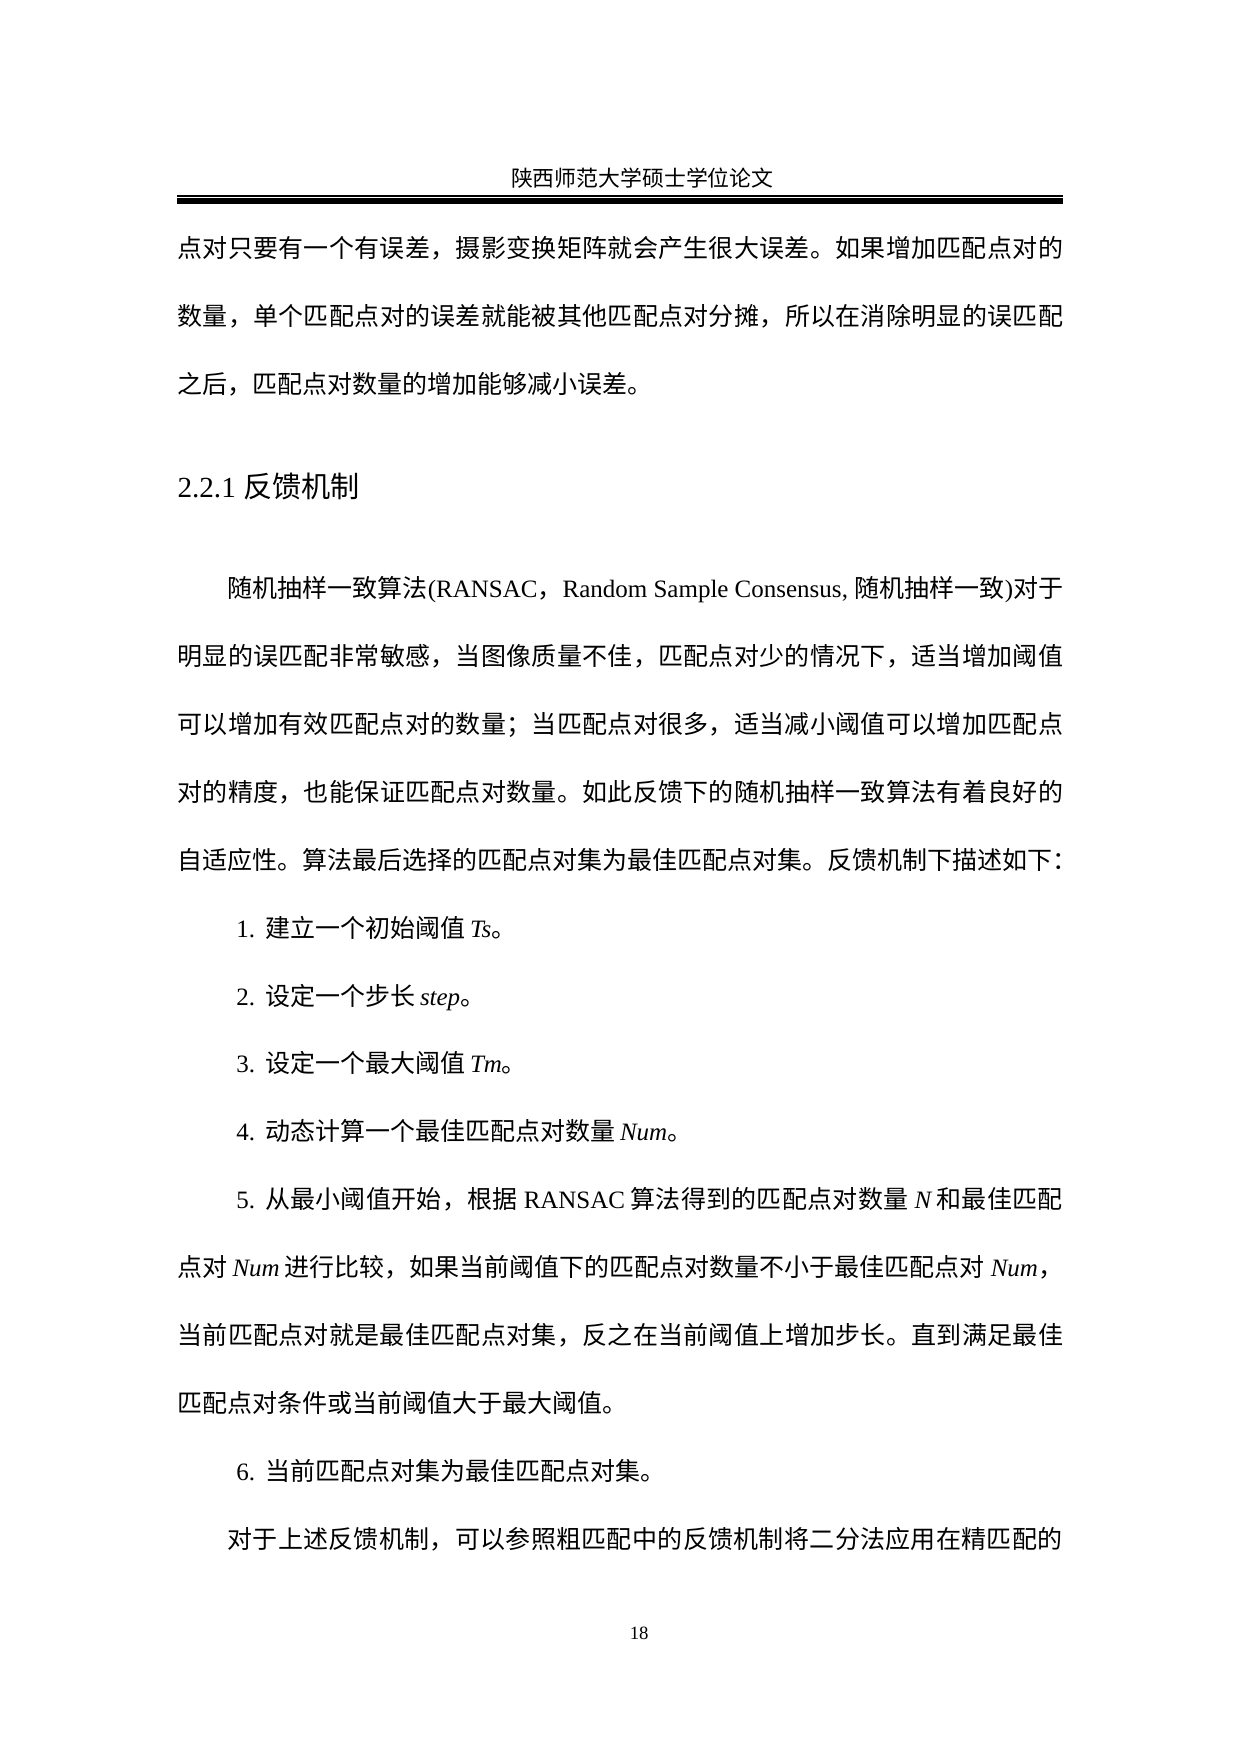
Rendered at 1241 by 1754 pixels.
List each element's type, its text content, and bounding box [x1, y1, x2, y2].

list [177, 1503, 1063, 1571]
list 动态计算一个最佳匹配点对数量Num。 [177, 1096, 1063, 1164]
text 随机抽样一致算法(RANSAC，Random Sample Consensus, 随机抽样一致)对于明显的误匹配非常敏感，当图像质量不佳，匹配点对少的情况下，适当增加阈值可以增加有效匹配点对的数量；当匹配点对很多，适当减小阈值可以增加匹配点对的精度，也能保证匹配点对数量。如此反馈下的随机抽样一致算法有着良好的自适应性。算法最后选择的匹配点对集为最佳匹配点对集。反馈机制下描述如下： [177, 553, 1063, 892]
list 设定一个步长step。 [177, 960, 1063, 1028]
subtitle 2.2.1 反馈机制 [177, 451, 1063, 519]
list 设定一个最大阈值Tm。 [177, 1028, 1063, 1096]
list 当前匹配点对集为最佳匹配点对集。 [177, 1436, 1063, 1503]
list 建立一个初始阈值Ts。 [177, 892, 1063, 960]
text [177, 213, 1063, 417]
list 从最小阈值开始，根据RANSAC算法得到的匹配点对数量N和最佳匹配点对Num进行比较，如果当前阈值下的匹配点对数量不小于最佳匹配点对Num，当前匹配点对就是最佳匹配点对集，反之在当前阈值上增加步长。直到满足最佳匹配点对条件或当前阈值大于最大阈值。 [177, 1164, 1063, 1436]
